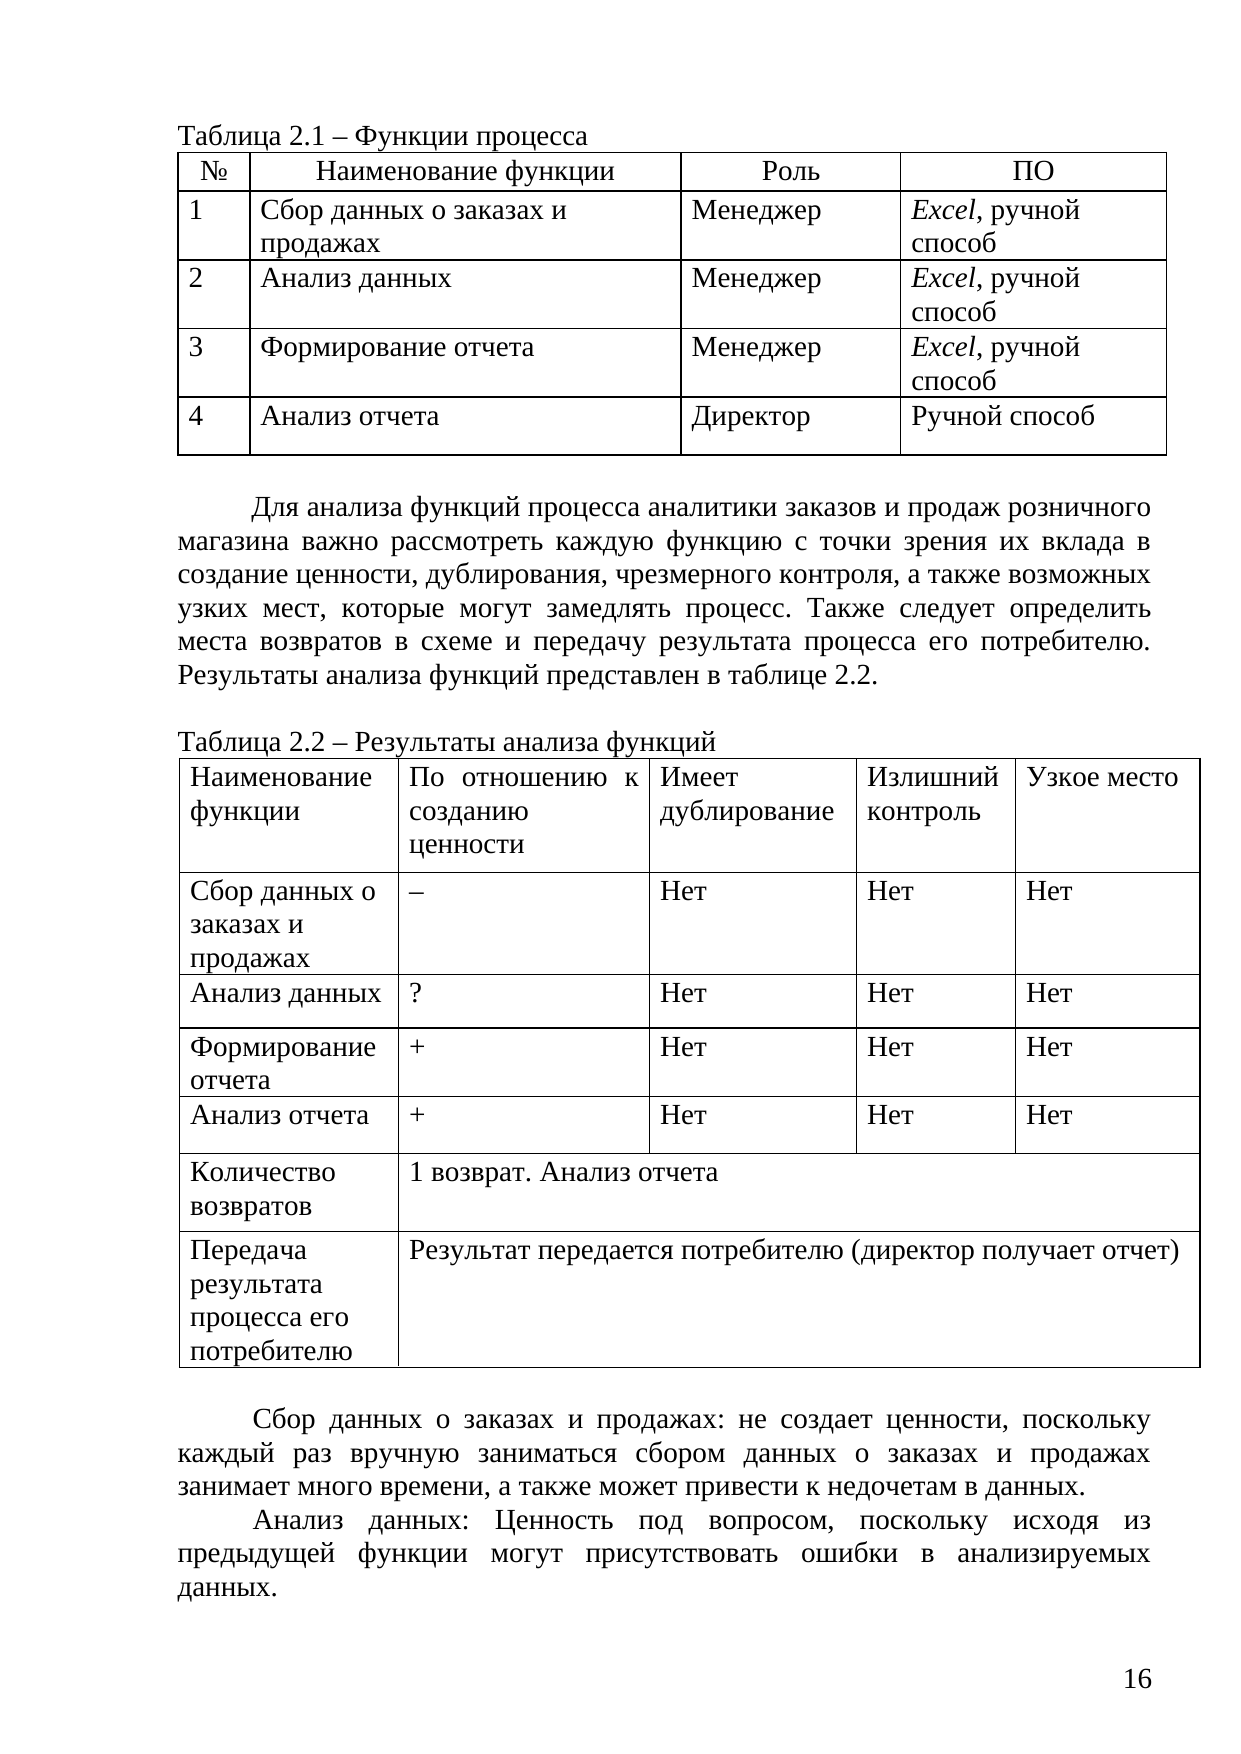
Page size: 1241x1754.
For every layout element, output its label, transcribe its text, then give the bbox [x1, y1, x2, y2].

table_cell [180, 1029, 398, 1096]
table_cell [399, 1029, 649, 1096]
text Сбор данных о заказах и продажах: не создает ценности, поскольку каждый раз вручную заниматься сбором данных о заказах и продажах занимает много времени, а также может привести к недочетам в данных. [177, 1401, 1152, 1502]
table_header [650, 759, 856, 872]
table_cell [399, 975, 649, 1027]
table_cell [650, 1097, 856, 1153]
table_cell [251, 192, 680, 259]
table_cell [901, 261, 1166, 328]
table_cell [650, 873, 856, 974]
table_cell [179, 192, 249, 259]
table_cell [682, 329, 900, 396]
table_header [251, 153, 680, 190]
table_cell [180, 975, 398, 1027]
text Таблица 2.1 – Функции процесса [177, 118, 1152, 152]
text Анализ данных: Ценность под вопросом, поскольку исходя из предыдущей функции могут присутствовать ошибки в анализируемых данных. [177, 1502, 1152, 1603]
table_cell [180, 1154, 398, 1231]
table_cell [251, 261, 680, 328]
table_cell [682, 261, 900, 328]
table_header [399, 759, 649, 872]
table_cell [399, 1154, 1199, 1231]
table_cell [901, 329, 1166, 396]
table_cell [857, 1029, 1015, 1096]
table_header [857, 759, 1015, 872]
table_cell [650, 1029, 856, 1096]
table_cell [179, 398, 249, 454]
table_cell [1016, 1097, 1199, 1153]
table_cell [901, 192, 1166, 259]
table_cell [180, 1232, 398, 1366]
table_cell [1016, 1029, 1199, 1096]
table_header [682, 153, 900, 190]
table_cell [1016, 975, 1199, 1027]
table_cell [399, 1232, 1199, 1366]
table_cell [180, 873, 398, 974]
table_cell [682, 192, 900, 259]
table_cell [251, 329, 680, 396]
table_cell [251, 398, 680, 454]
text Таблица 2.2 – Результаты анализа функций [177, 724, 1152, 757]
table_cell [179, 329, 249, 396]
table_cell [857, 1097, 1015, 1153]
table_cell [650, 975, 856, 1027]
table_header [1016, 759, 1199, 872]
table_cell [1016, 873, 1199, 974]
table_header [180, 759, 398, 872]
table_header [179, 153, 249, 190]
text Для анализа функций процесса аналитики заказов и продаж розничного магазина важно рассмотреть каждую функцию с точки зрения их вклада в создание ценности, дублирования, чрезмерного контроля, а также возможных узких мест, которые могут замедлять процесс. Также следует определить места возвратов в схеме и передачу результата процесса его потребителю. Результаты анализа функций представлен в таблице 2.2. [177, 489, 1152, 690]
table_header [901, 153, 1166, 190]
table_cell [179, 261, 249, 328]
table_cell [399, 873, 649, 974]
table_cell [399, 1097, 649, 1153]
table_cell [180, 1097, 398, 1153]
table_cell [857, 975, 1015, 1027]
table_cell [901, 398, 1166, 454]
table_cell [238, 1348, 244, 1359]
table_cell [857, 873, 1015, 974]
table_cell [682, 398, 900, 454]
